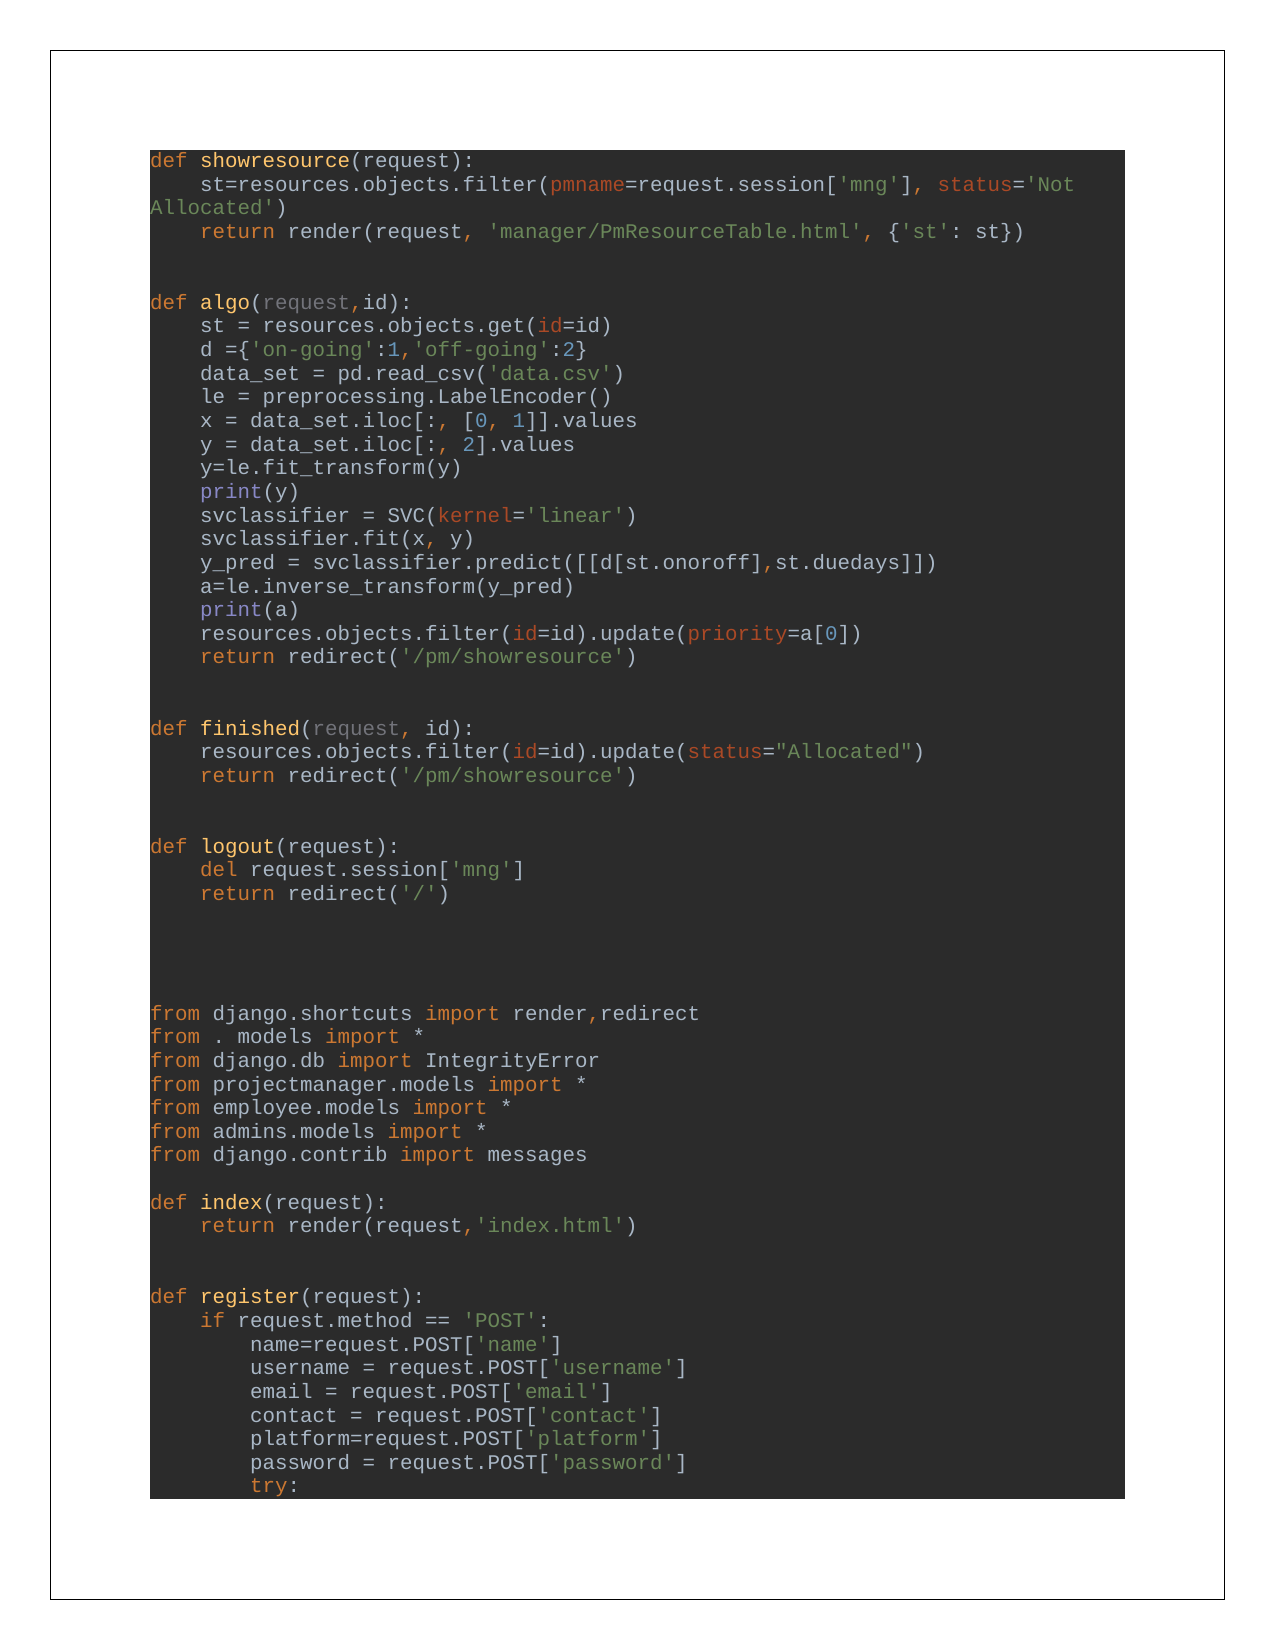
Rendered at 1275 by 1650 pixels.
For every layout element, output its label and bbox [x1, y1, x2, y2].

text [150, 150, 1125, 954]
text [150, 979, 1125, 1499]
